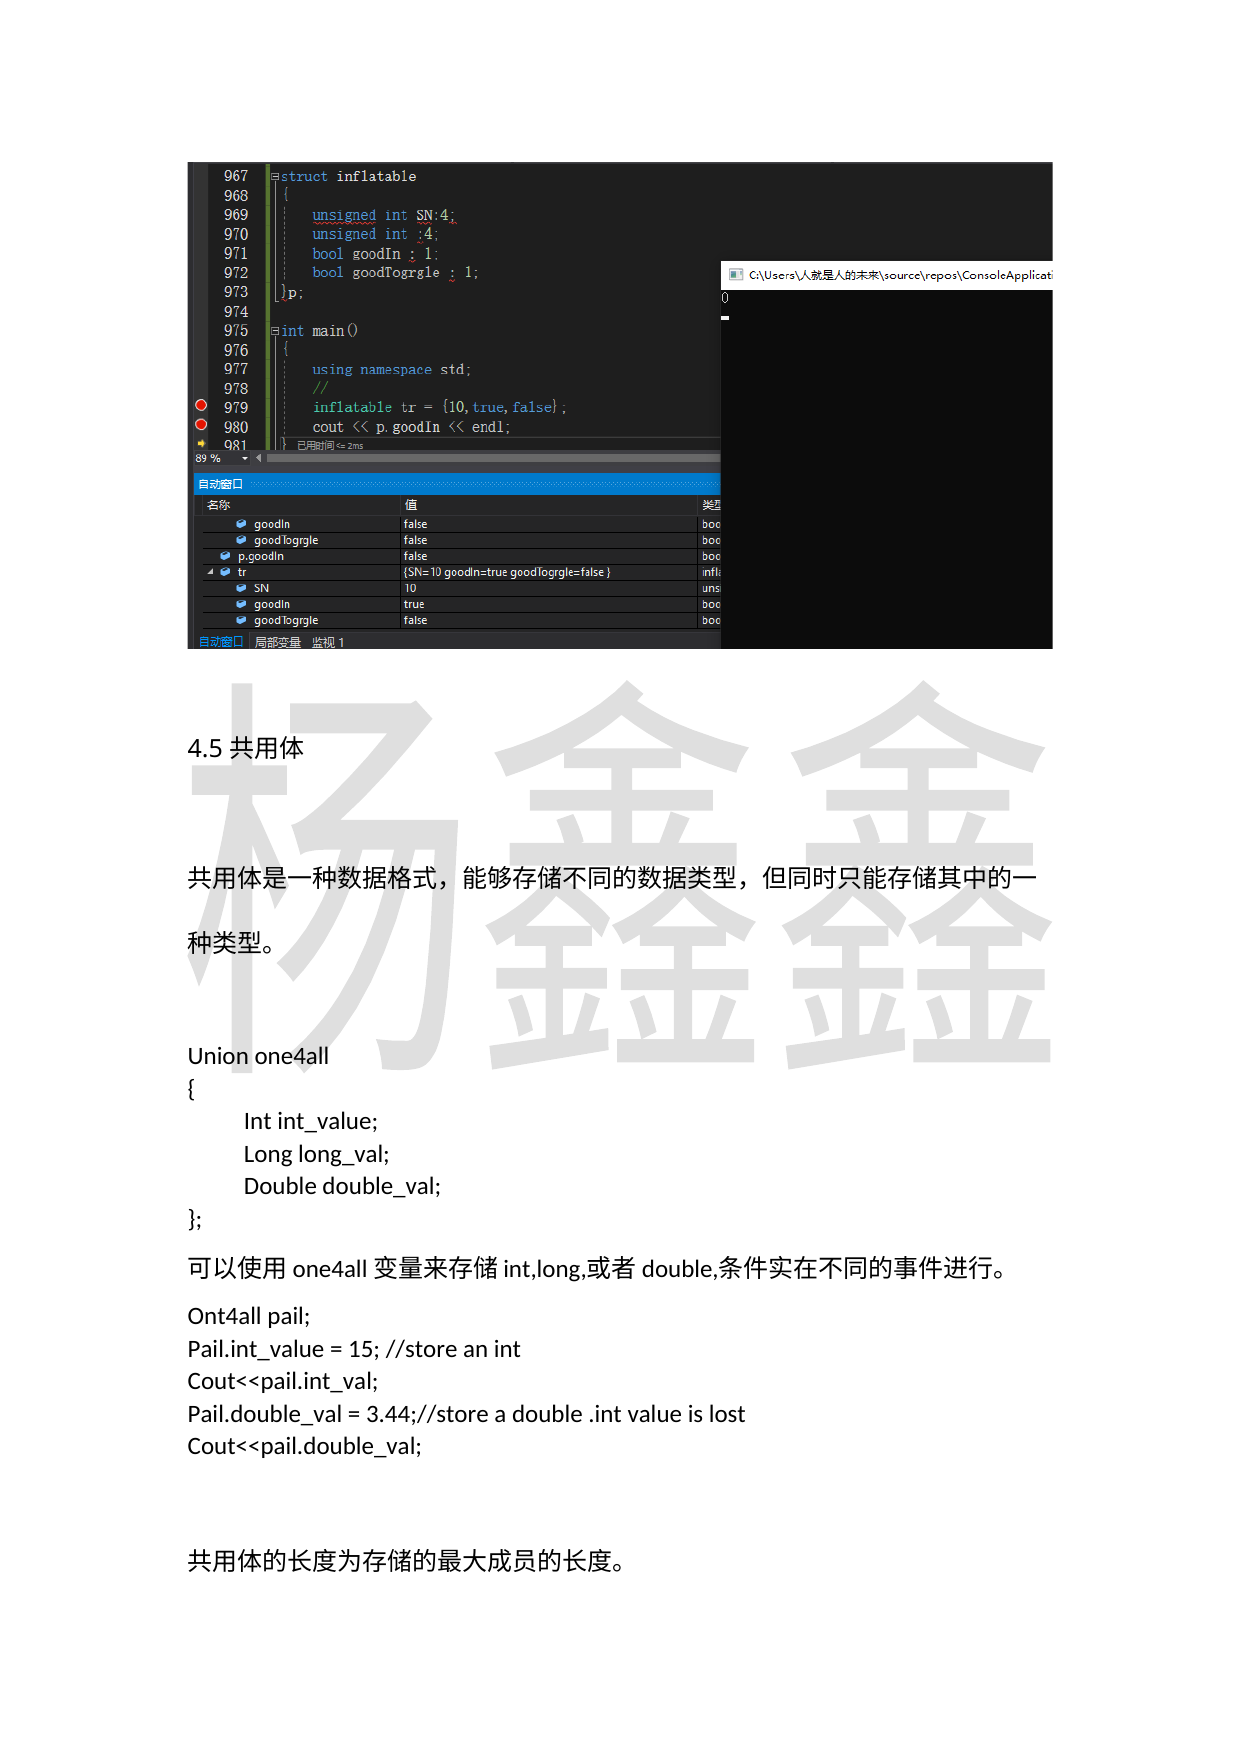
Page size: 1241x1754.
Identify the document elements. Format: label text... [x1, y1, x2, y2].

text Cout<<pail.double_val; [187, 1429, 1053, 1462]
text Union one4all [187, 1039, 1053, 1072]
text 共用体是一种数据格式，能够存储不同的数据类型，但同时只能存储其中的一种类型。 [187, 844, 1053, 974]
picture [187, 162, 1053, 649]
text 共用体的长度为存储的最大成员的长度。 [187, 1527, 1053, 1592]
text { [187, 1072, 1053, 1104]
text 可以使用one4all 变量来存储int,long,或者double,条件实在不同的事件进行。 [187, 1234, 1053, 1299]
text Int int_value; [244, 1104, 1053, 1137]
text 4.5 共用体 [187, 714, 1053, 779]
text Long long_val; [244, 1137, 1053, 1169]
text Double double_val; [244, 1169, 1053, 1202]
text }; [187, 1202, 1053, 1234]
text Pail.int_value = 15; //store an int [187, 1332, 1053, 1364]
text Pail.double_val = 3.44;//store a double .int value is lost [187, 1397, 1053, 1429]
text Ont4all pail; [187, 1299, 1053, 1332]
text Cout<<pail.int_val; [187, 1364, 1053, 1397]
